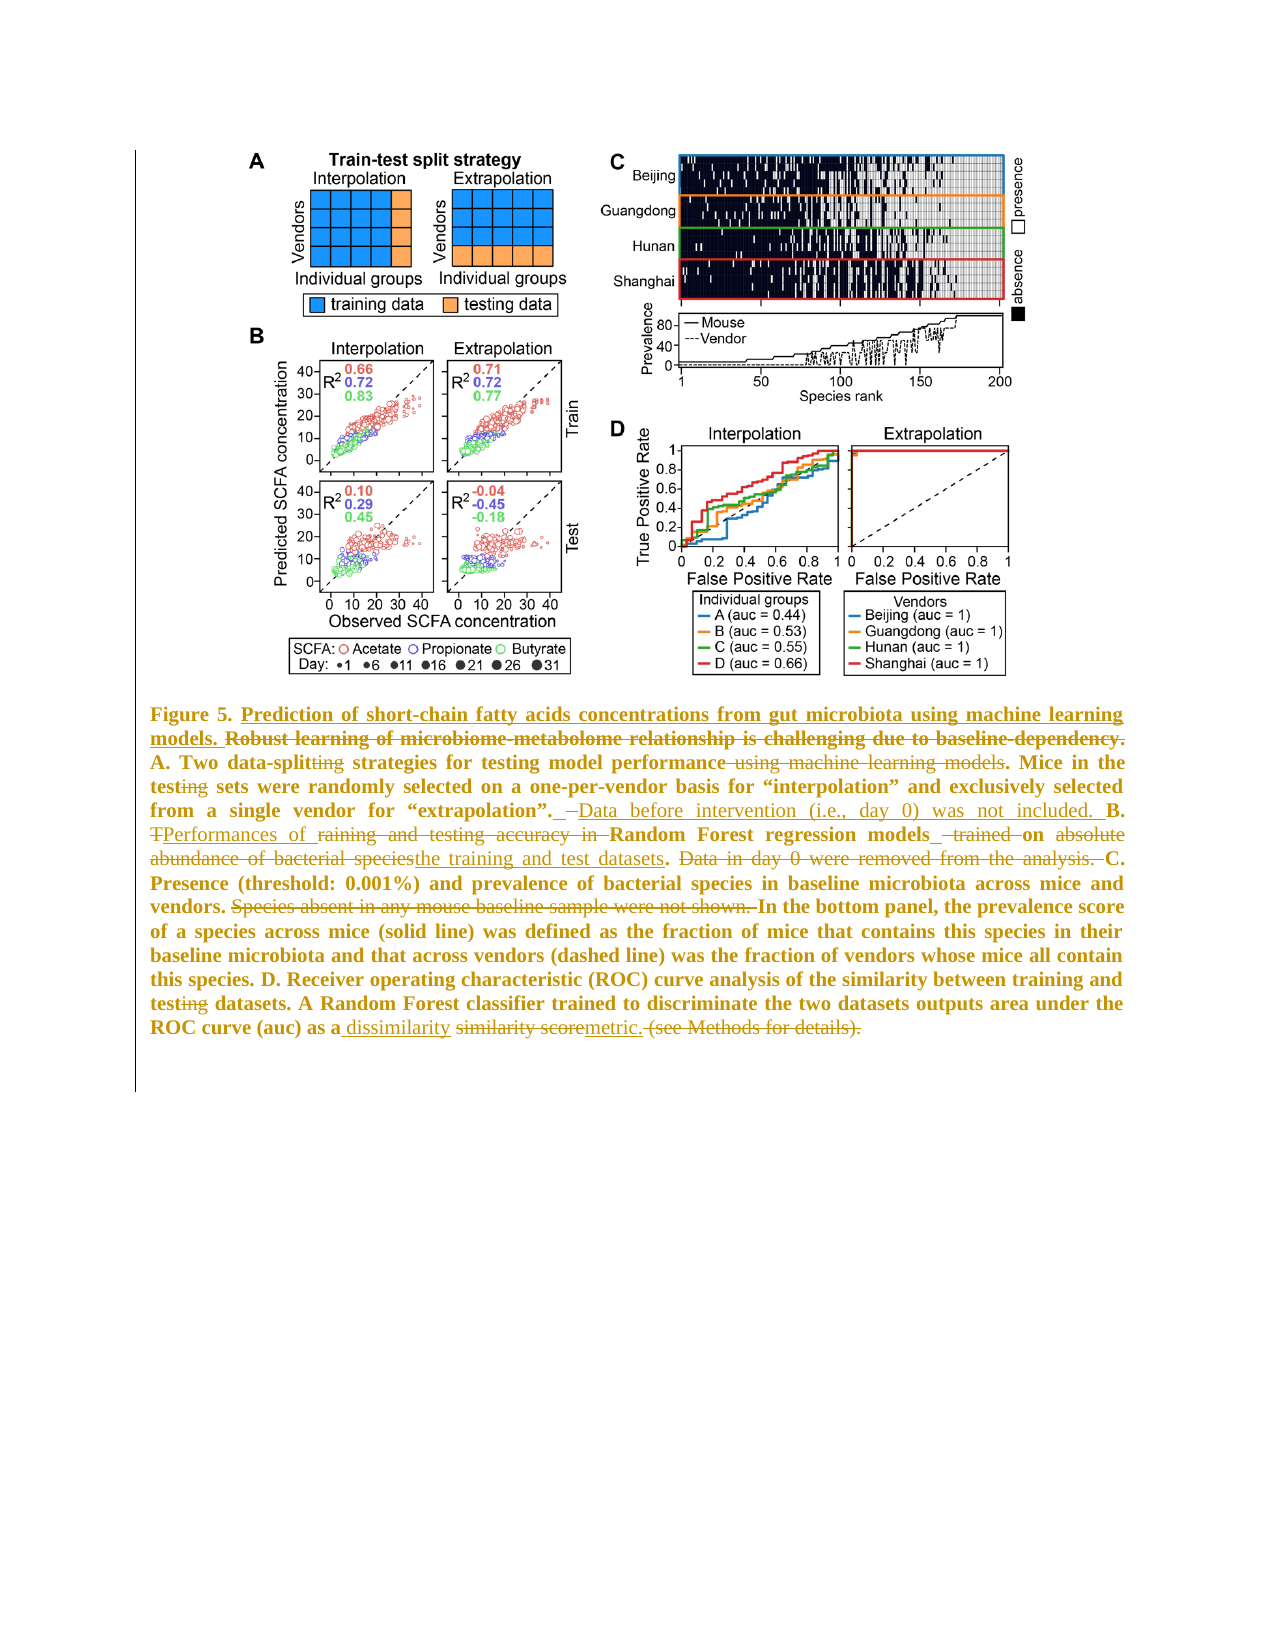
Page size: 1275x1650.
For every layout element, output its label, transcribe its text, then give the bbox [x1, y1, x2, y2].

picture [248, 150, 1027, 676]
text Figure 5. A. Two data-split strategies for testing model performance. Mice in the test sets were randomly selected on a one-per-vendor basis for “interpolation” and exclusively selected from a single vendor for “extrapolation”.B. Random Forest regression modelson . C. Presence (threshold: 0.001%) and prevalence of bacterial species in baseline microbiota across mice and vendors. In the bottom panel, the prevalence score of a species across mice (solid line) was defined as the fraction of mice that contains this species in their baseline microbiota and that across vendors (dashed line) was the fraction of vendors whose mice all contain this species. D. Receiver operating characteristic (ROC) curve analysis of the similarity between training and test datasets. A Random Forest classifier trained to discriminate the two datasets outputs area under the ROC curve (auc) as a [150, 702, 1125, 1039]
